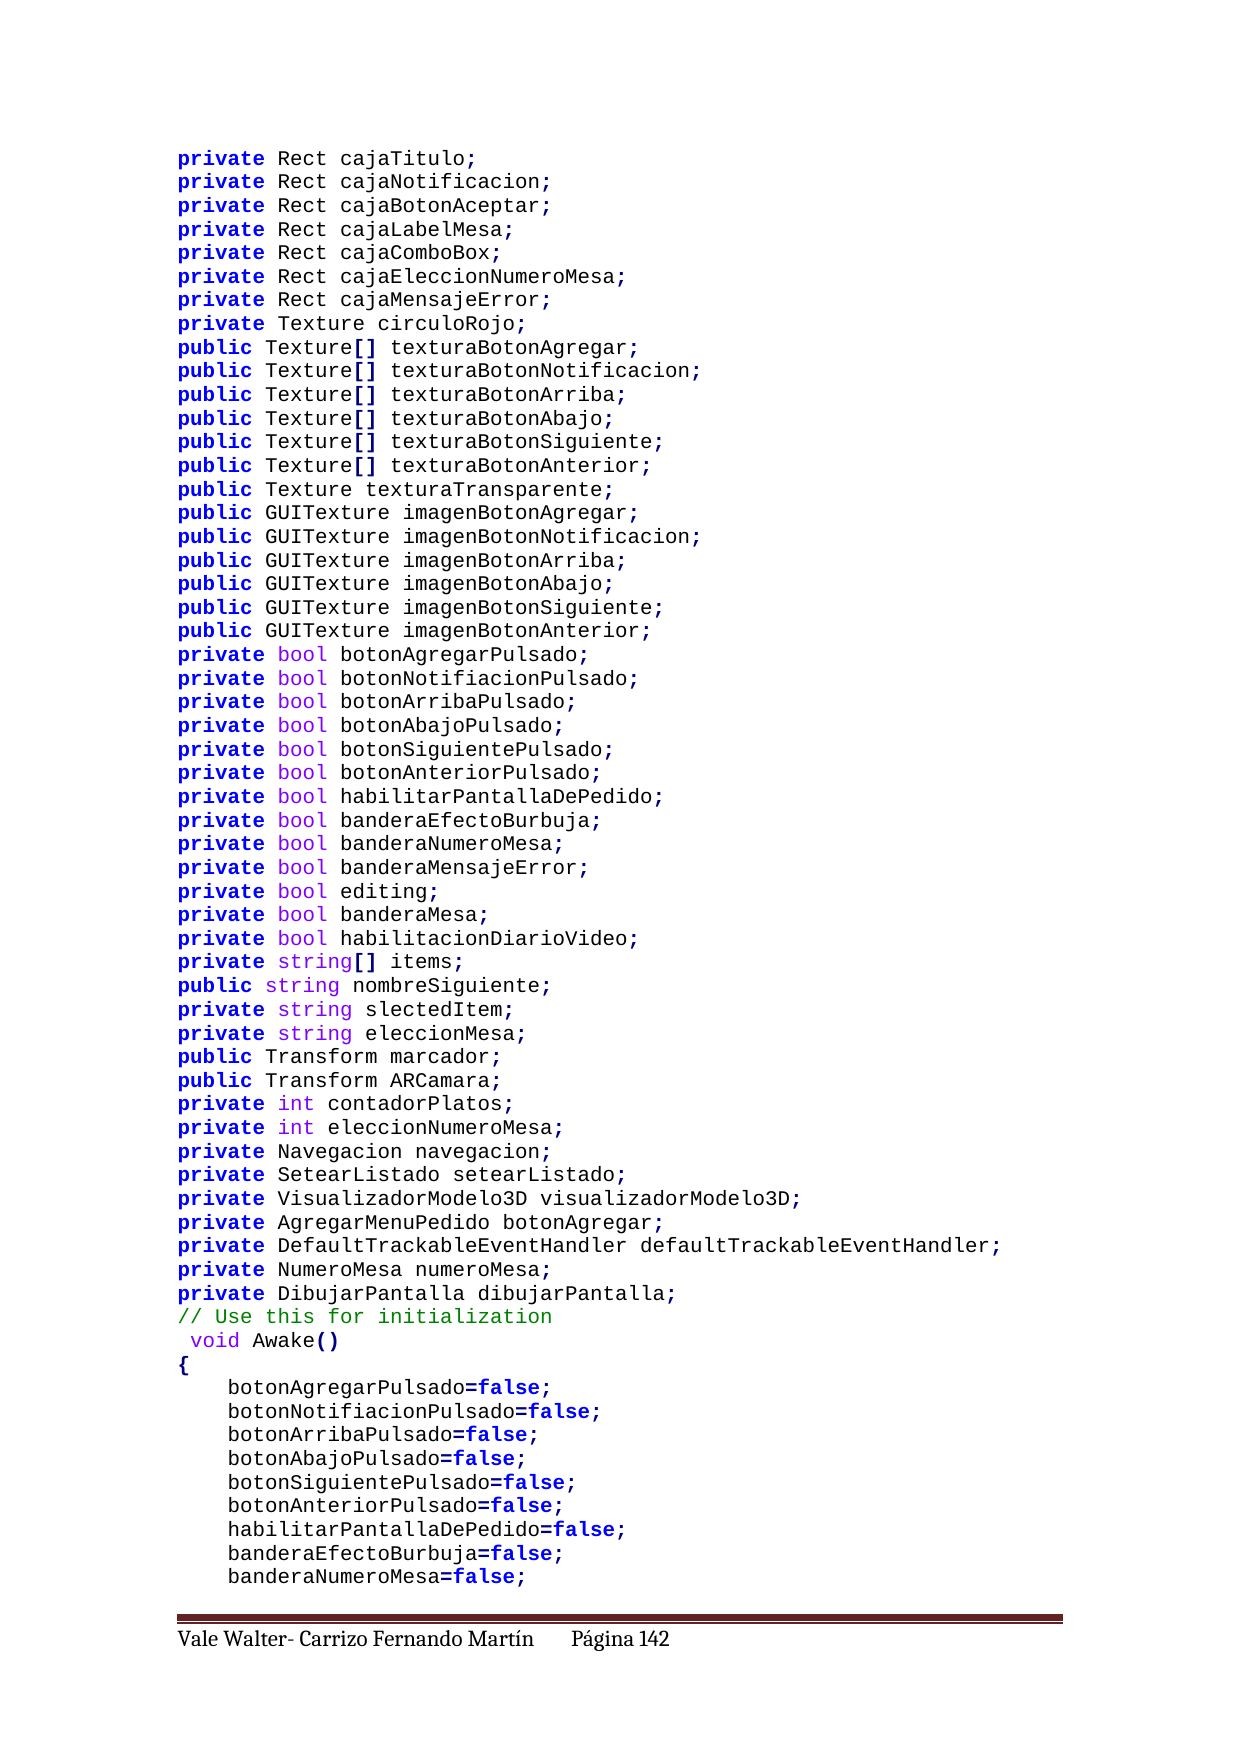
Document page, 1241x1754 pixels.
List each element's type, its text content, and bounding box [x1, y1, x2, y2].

text private Rect cajaMensajeError; [177, 289, 1063, 313]
text private bool botonAgregarPulsado; [177, 644, 1063, 668]
text banderaEfectoBurbuja=false; [177, 1543, 1063, 1566]
text public Transform ARCamara; [177, 1070, 1063, 1093]
text botonSiguientePulsado=false; [177, 1472, 1063, 1495]
text public GUITexture imagenBotonArriba; [177, 549, 1063, 573]
text private VisualizadorModelo3D visualizadorModelo3D; [177, 1188, 1063, 1212]
text private bool botonAnteriorPulsado; [177, 762, 1063, 786]
text private int contadorPlatos; [177, 1093, 1063, 1117]
text public GUITexture imagenBotonSiguiente; [177, 597, 1063, 621]
text private NumeroMesa numeroMesa; [177, 1259, 1063, 1283]
text private DibujarPantalla dibujarPantalla; [177, 1283, 1063, 1306]
text private bool banderaMesa; [177, 904, 1063, 928]
text public GUITexture imagenBotonAbajo; [177, 573, 1063, 597]
text private string[] items; [177, 952, 1063, 975]
text private Rect cajaLabelMesa; [177, 218, 1063, 242]
text private Navegacion navegacion; [177, 1141, 1063, 1164]
text private Texture circuloRojo; [177, 313, 1063, 337]
text private int eleccionNumeroMesa; [177, 1117, 1063, 1141]
text private bool botonAbajoPulsado; [177, 715, 1063, 739]
text { [177, 1353, 1063, 1377]
text public Transform marcador; [177, 1046, 1063, 1070]
text botonAnteriorPulsado=false; [177, 1495, 1063, 1519]
text private Rect cajaNotificacion; [177, 171, 1063, 195]
text private Rect cajaEleccionNumeroMesa; [177, 266, 1063, 289]
text botonAbajoPulsado=false; [177, 1448, 1063, 1472]
text private bool habilitacionDiarioVideo; [177, 928, 1063, 952]
text public Texture[] texturaBotonArriba; [177, 384, 1063, 408]
text botonArribaPulsado=false; [177, 1424, 1063, 1448]
text // Use this for initialization [177, 1306, 1063, 1330]
text private SetearListado setearListado; [177, 1164, 1063, 1188]
text private Rect cajaBotonAceptar; [177, 195, 1063, 218]
text banderaNumeroMesa=false; [177, 1566, 1063, 1590]
text public GUITexture imagenBotonAnterior; [177, 621, 1063, 644]
text private bool botonNotifiacionPulsado; [177, 668, 1063, 691]
text public Texture[] texturaBotonSiguiente; [177, 431, 1063, 455]
text private Rect cajaTitulo; [177, 148, 1063, 171]
text void Awake() [177, 1330, 1063, 1353]
text public Texture[] texturaBotonAbajo; [177, 408, 1063, 431]
text public GUITexture imagenBotonAgregar; [177, 502, 1063, 526]
text public GUITexture imagenBotonNotificacion; [177, 526, 1063, 549]
text private DefaultTrackableEventHandler defaultTrackableEventHandler; [177, 1235, 1063, 1259]
text botonAgregarPulsado=false; [177, 1377, 1063, 1401]
text private bool banderaNumeroMesa; [177, 833, 1063, 857]
text private Rect cajaComboBox; [177, 242, 1063, 266]
text private bool banderaEfectoBurbuja; [177, 810, 1063, 833]
text private bool banderaMensajeError; [177, 857, 1063, 881]
text public Texture[] texturaBotonAnterior; [177, 455, 1063, 479]
text private bool botonArribaPulsado; [177, 691, 1063, 715]
text public string nombreSiguiente; [177, 975, 1063, 999]
text private string slectedItem; [177, 999, 1063, 1022]
text public Texture texturaTransparente; [177, 479, 1063, 502]
text private bool botonSiguientePulsado; [177, 739, 1063, 762]
text public Texture[] texturaBotonAgregar; [177, 337, 1063, 360]
text private string eleccionMesa; [177, 1022, 1063, 1046]
text botonNotifiacionPulsado=false; [177, 1401, 1063, 1424]
text public Texture[] texturaBotonNotificacion; [177, 360, 1063, 384]
text private bool habilitarPantallaDePedido; [177, 786, 1063, 810]
text private AgregarMenuPedido botonAgregar; [177, 1212, 1063, 1235]
text private bool editing; [177, 881, 1063, 904]
text habilitarPantallaDePedido=false; [177, 1519, 1063, 1543]
